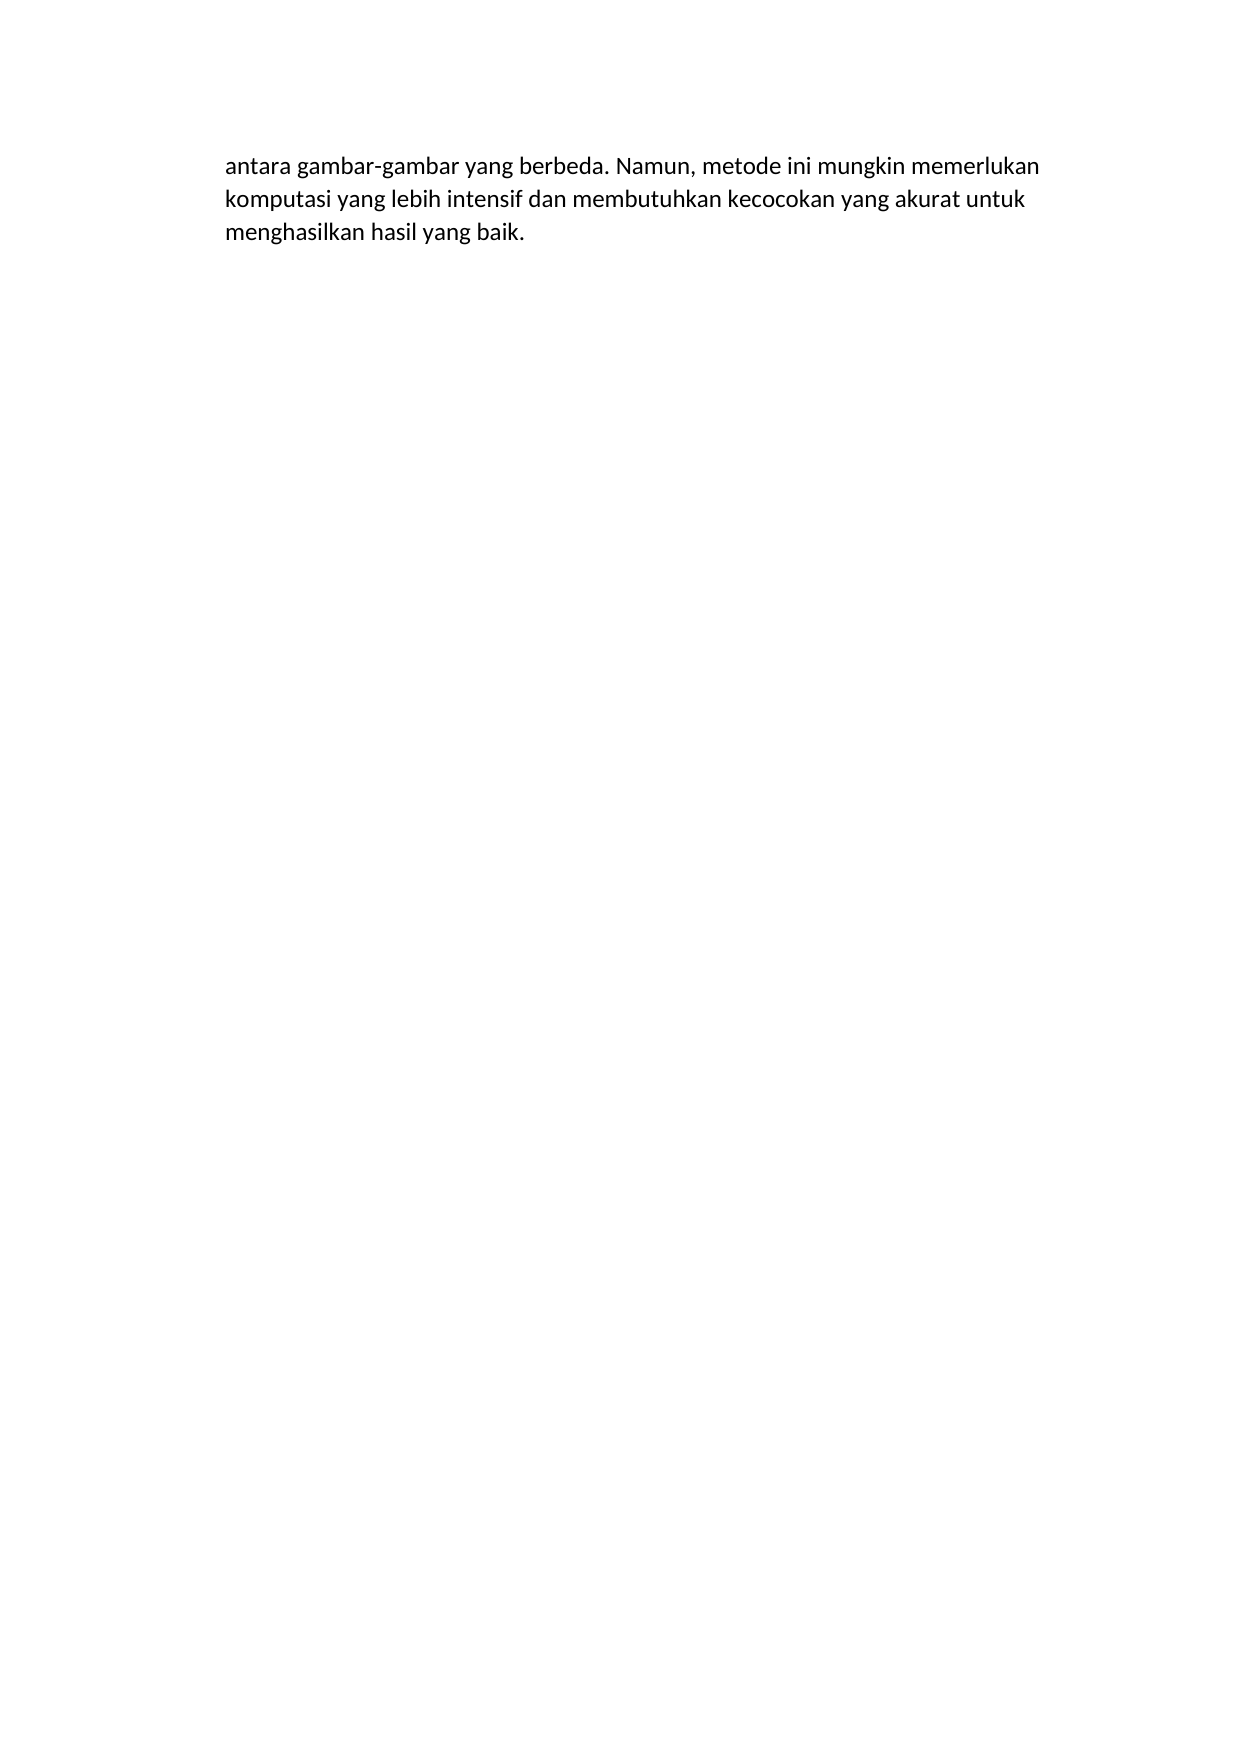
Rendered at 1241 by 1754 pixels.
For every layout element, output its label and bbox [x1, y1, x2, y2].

list [187, 150, 1090, 246]
